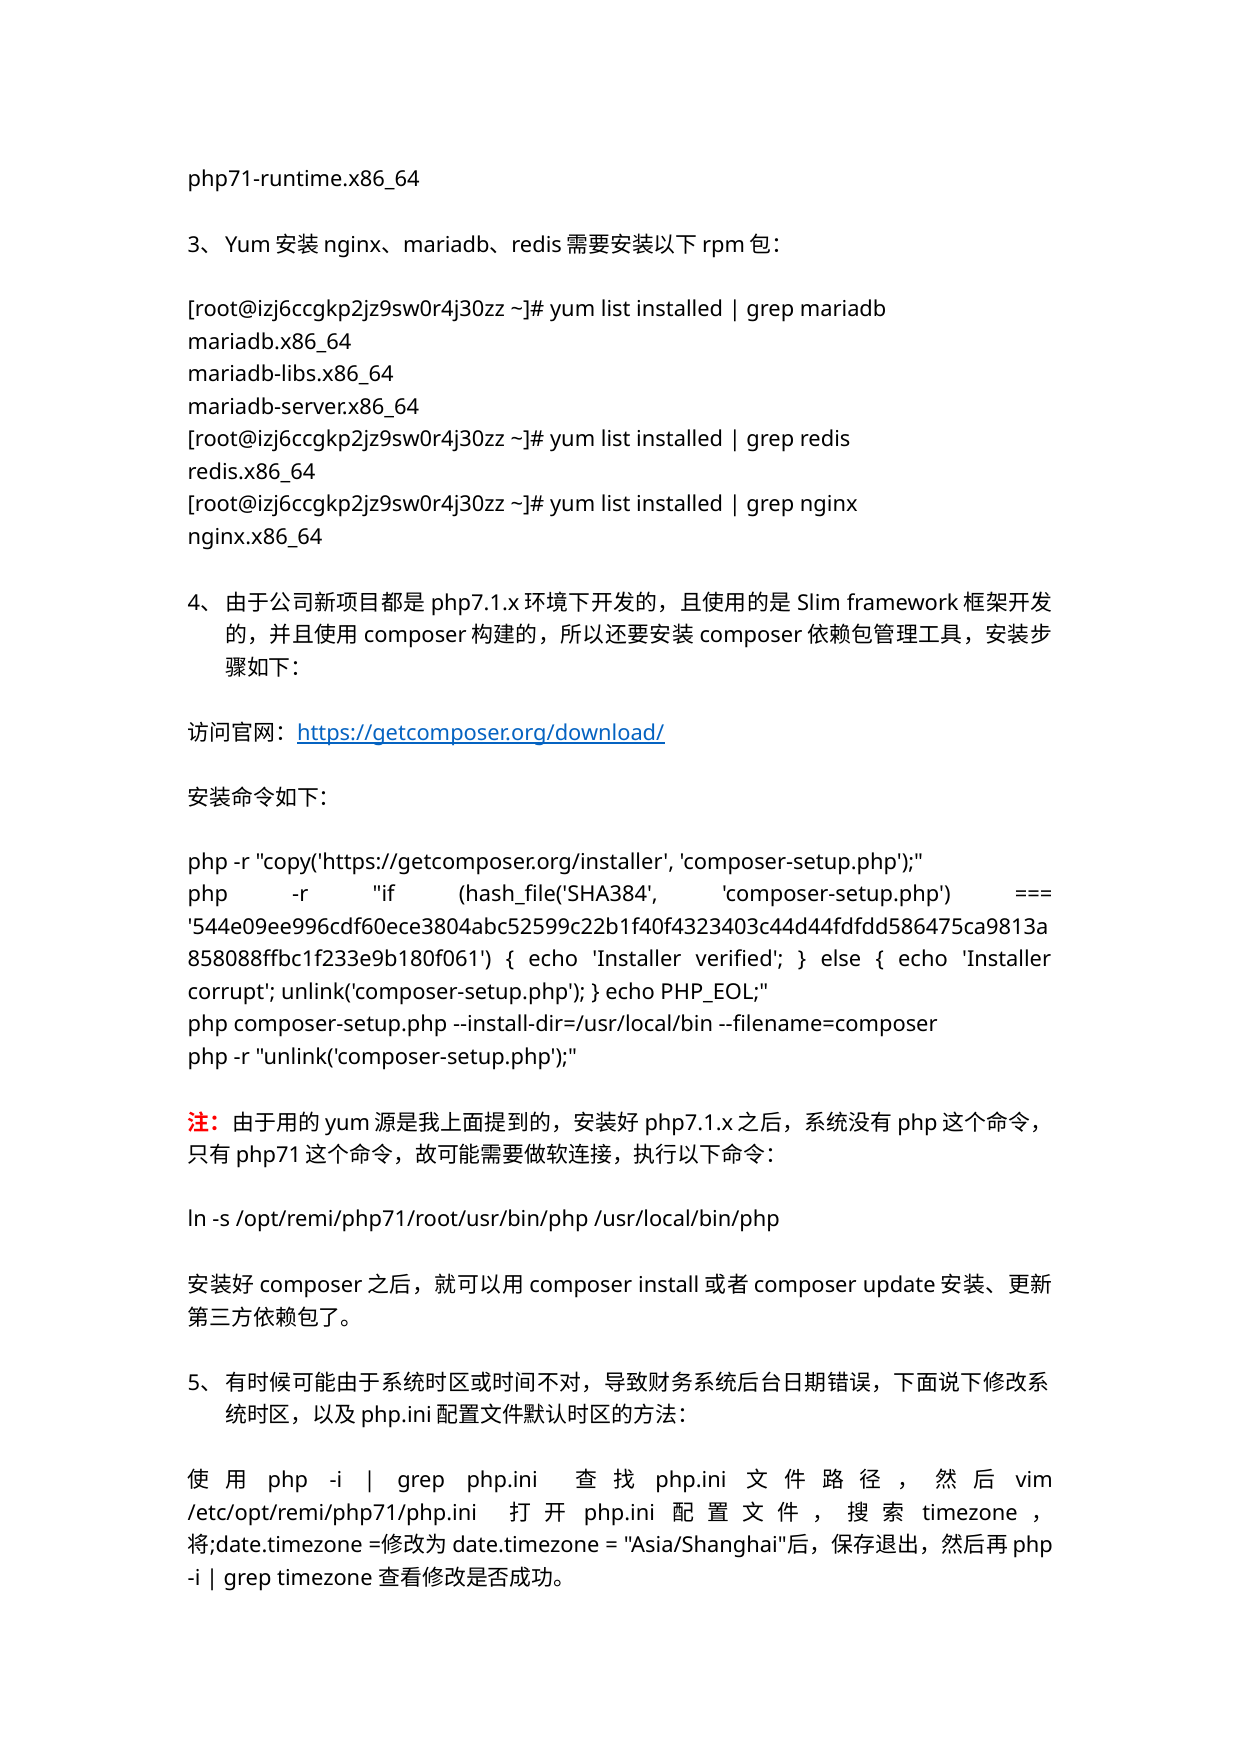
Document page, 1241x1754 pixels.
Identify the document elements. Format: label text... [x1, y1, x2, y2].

text [root@izj6ccgkp2jz9sw0r4j30zz ~]# yum list installed | grep redis [187, 422, 1053, 454]
text [root@izj6ccgkp2jz9sw0r4j30zz ~]# yum list installed | grep nginx [187, 487, 1053, 519]
list Yum安装nginx、mariadb、redis需要安装以下rpm包： [187, 227, 1053, 259]
list 有时候可能由于系统时区或时间不对，导致财务系统后台日期错误，下面说下修改系统时区，以及php.ini配置文件默认时区的方法： [187, 1364, 1053, 1429]
text php -r "copy('https://getcomposer.org/installer', 'composer-setup.php');" [187, 844, 1053, 877]
text redis.x86_64 [187, 454, 1053, 487]
text ln -s /opt/remi/php71/root/usr/bin/php /usr/local/bin/php [187, 1202, 1053, 1234]
text 安装命令如下： [187, 779, 1053, 812]
text [root@izj6ccgkp2jz9sw0r4j30zz ~]# yum list installed | grep mariadb [187, 292, 1053, 324]
text php -r "unlink('composer-setup.php');" [187, 1039, 1053, 1072]
text php -r "if (hash_file('SHA384', 'composer-setup.php') === '544e09ee996cdf60ece3804abc52599c22b1f40f4323403c44d44fdfdd586475ca9813a858088ffbc1f233e9b180f061') { echo 'Installer verified'; } else { echo 'Installer corrupt'; unlink('composer-setup.php'); } echo PHP_EOL;" [187, 877, 1053, 1007]
text php composer-setup.php --install-dir=/usr/local/bin --filename=composer [187, 1007, 1053, 1039]
text mariadb-server.x86_64 [187, 389, 1053, 422]
text php71-runtime.x86_64 [187, 162, 1053, 194]
text 使用php -i | grep php.ini 查找php.ini文件路径，然后vim /etc/opt/remi/php71/php.ini 打开php.ini配置文件，搜索timezone，将;date.timezone =修改为date.timezone = "Asia/Shanghai"后，保存退出，然后再php -i | grep timezone 查看修改是否成功。 [187, 1462, 1053, 1592]
text nginx.x86_64 [187, 519, 1053, 552]
text mariadb.x86_64 [187, 324, 1053, 357]
text mariadb-libs.x86_64 [187, 357, 1053, 389]
text 注：由于用的yum源是我上面提到的，安装好php7.1.x之后，系统没有php这个命令，只有php71这个命令，故可能需要做软连接，执行以下命令： [187, 1104, 1053, 1169]
text 访问官网：https://getcomposer.org/download/ [187, 714, 1053, 747]
list 由于公司新项目都是php7.1.x环境下开发的，且使用的是Slim framework框架开发的，并且使用composer构建的，所以还要安装composer依赖包管理工具，安装步骤如下： [187, 584, 1053, 682]
text 安装好composer之后，就可以用composer install或者composer update安装、更新第三方依赖包了。 [187, 1267, 1053, 1332]
